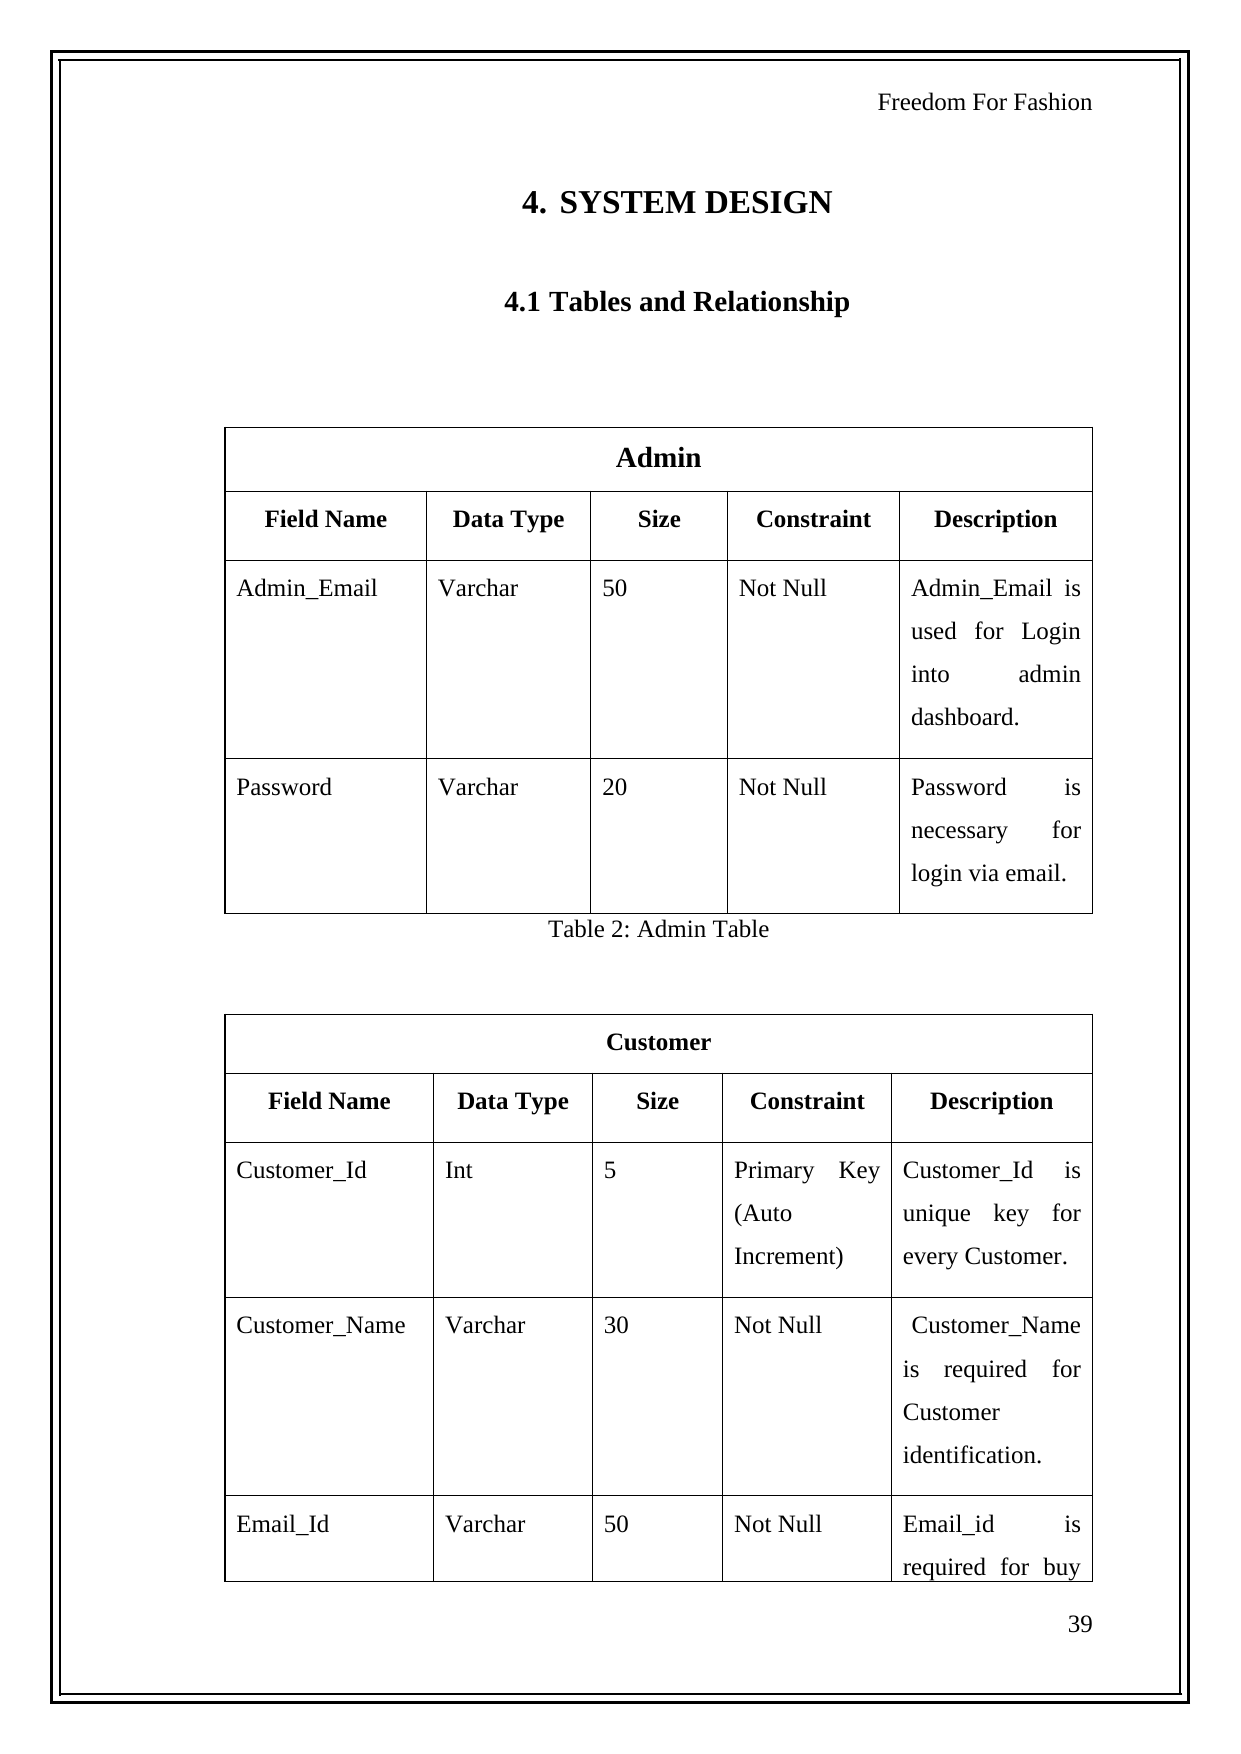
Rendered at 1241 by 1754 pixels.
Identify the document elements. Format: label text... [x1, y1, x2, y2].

text Table 2: Admin Table [224, 914, 1092, 943]
table_cell Primary Key (Auto Increment) [723, 1143, 891, 1297]
table_cell Password is necessary for login via email. [900, 759, 1092, 913]
table_cell Constraint [723, 1074, 891, 1142]
table_cell Data Type [434, 1074, 592, 1142]
table_cell 50 [593, 1496, 722, 1581]
table_cell Field Name [226, 492, 426, 559]
table_cell 30 [593, 1298, 722, 1495]
table_cell Varchar [427, 561, 590, 758]
table_cell Varchar [434, 1298, 592, 1495]
table_cell Size [591, 492, 727, 559]
table_cell Field Name [226, 1074, 433, 1142]
table_cell 20 [591, 759, 727, 913]
table_cell Description [900, 492, 1092, 559]
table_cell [892, 1496, 1092, 1581]
table_cell Varchar [434, 1496, 592, 1581]
table_cell 50 [591, 561, 727, 758]
table_cell Customer_Name [226, 1298, 433, 1495]
table_cell Size [593, 1074, 722, 1142]
table_cell Customer_Id [226, 1143, 433, 1297]
table_cell Varchar [427, 759, 590, 913]
table_header Admin [226, 428, 1092, 491]
table_cell 5 [593, 1143, 722, 1297]
table_cell Not Null [728, 561, 899, 758]
table_cell Customer_Name is required for Customer identification. [892, 1298, 1092, 1495]
table_cell Password [226, 759, 426, 913]
table_cell Data Type [427, 492, 590, 559]
subtitle SYSTEM DESIGN [262, 182, 1092, 221]
table_cell Int [434, 1143, 592, 1297]
table_cell Email_Id [226, 1496, 433, 1581]
table_cell Customer_Id is unique key for every Customer. [892, 1143, 1092, 1297]
table_cell Not Null [728, 759, 899, 913]
table_cell Not Null [723, 1298, 891, 1495]
subtitle Tables and Relationship [262, 284, 1092, 318]
table_cell Admin_Email is used for Login into admin dashboard. [900, 561, 1092, 758]
table_header Customer [226, 1015, 1092, 1073]
table_cell Constraint [728, 492, 899, 559]
table_cell Admin_Email [226, 561, 426, 758]
table_cell Description [892, 1074, 1092, 1142]
table_cell Not Null [723, 1496, 891, 1581]
